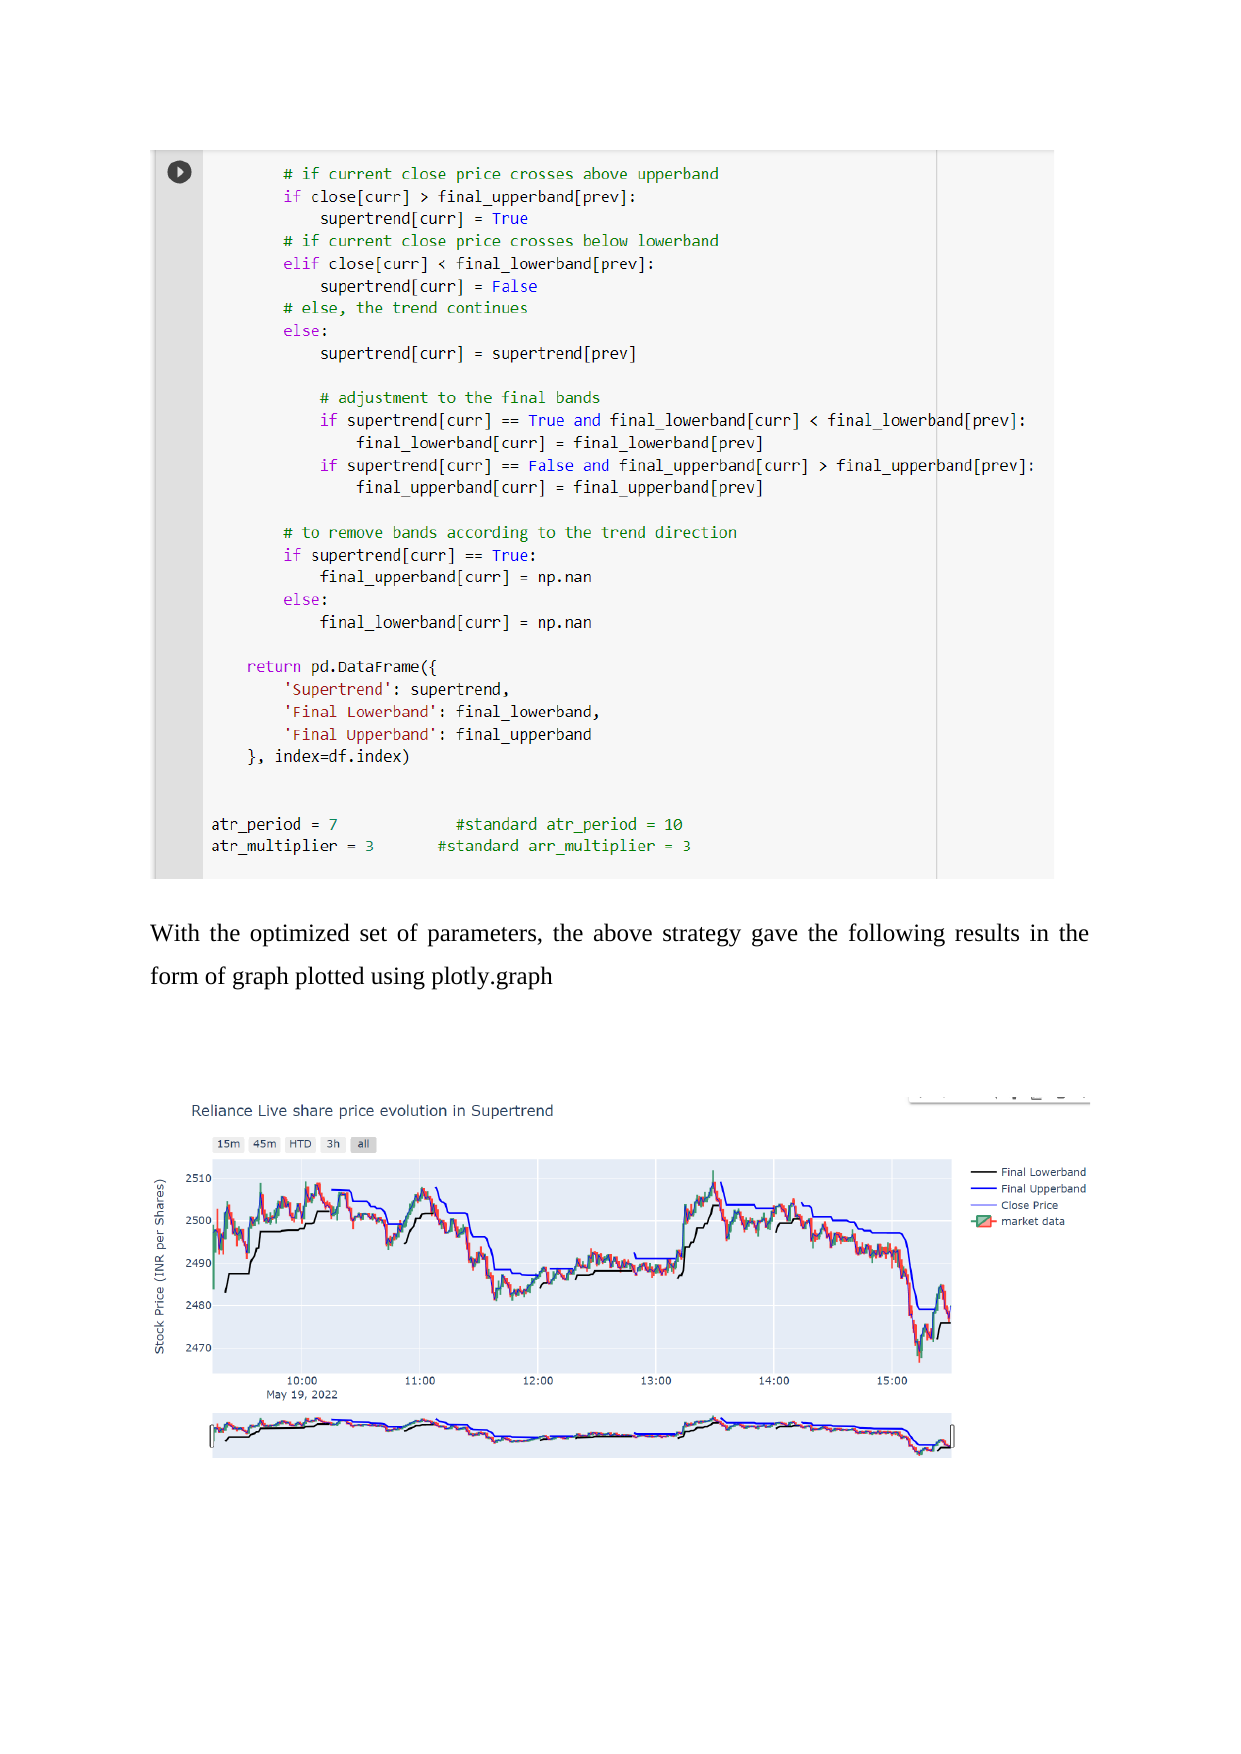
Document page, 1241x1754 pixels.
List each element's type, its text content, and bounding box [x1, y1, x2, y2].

text With the optimized set of parameters, the above strategy gave the following results in the form of graph plotted using plotly.graph [150, 918, 1090, 989]
picture [150, 1097, 1091, 1467]
picture [150, 150, 1055, 879]
